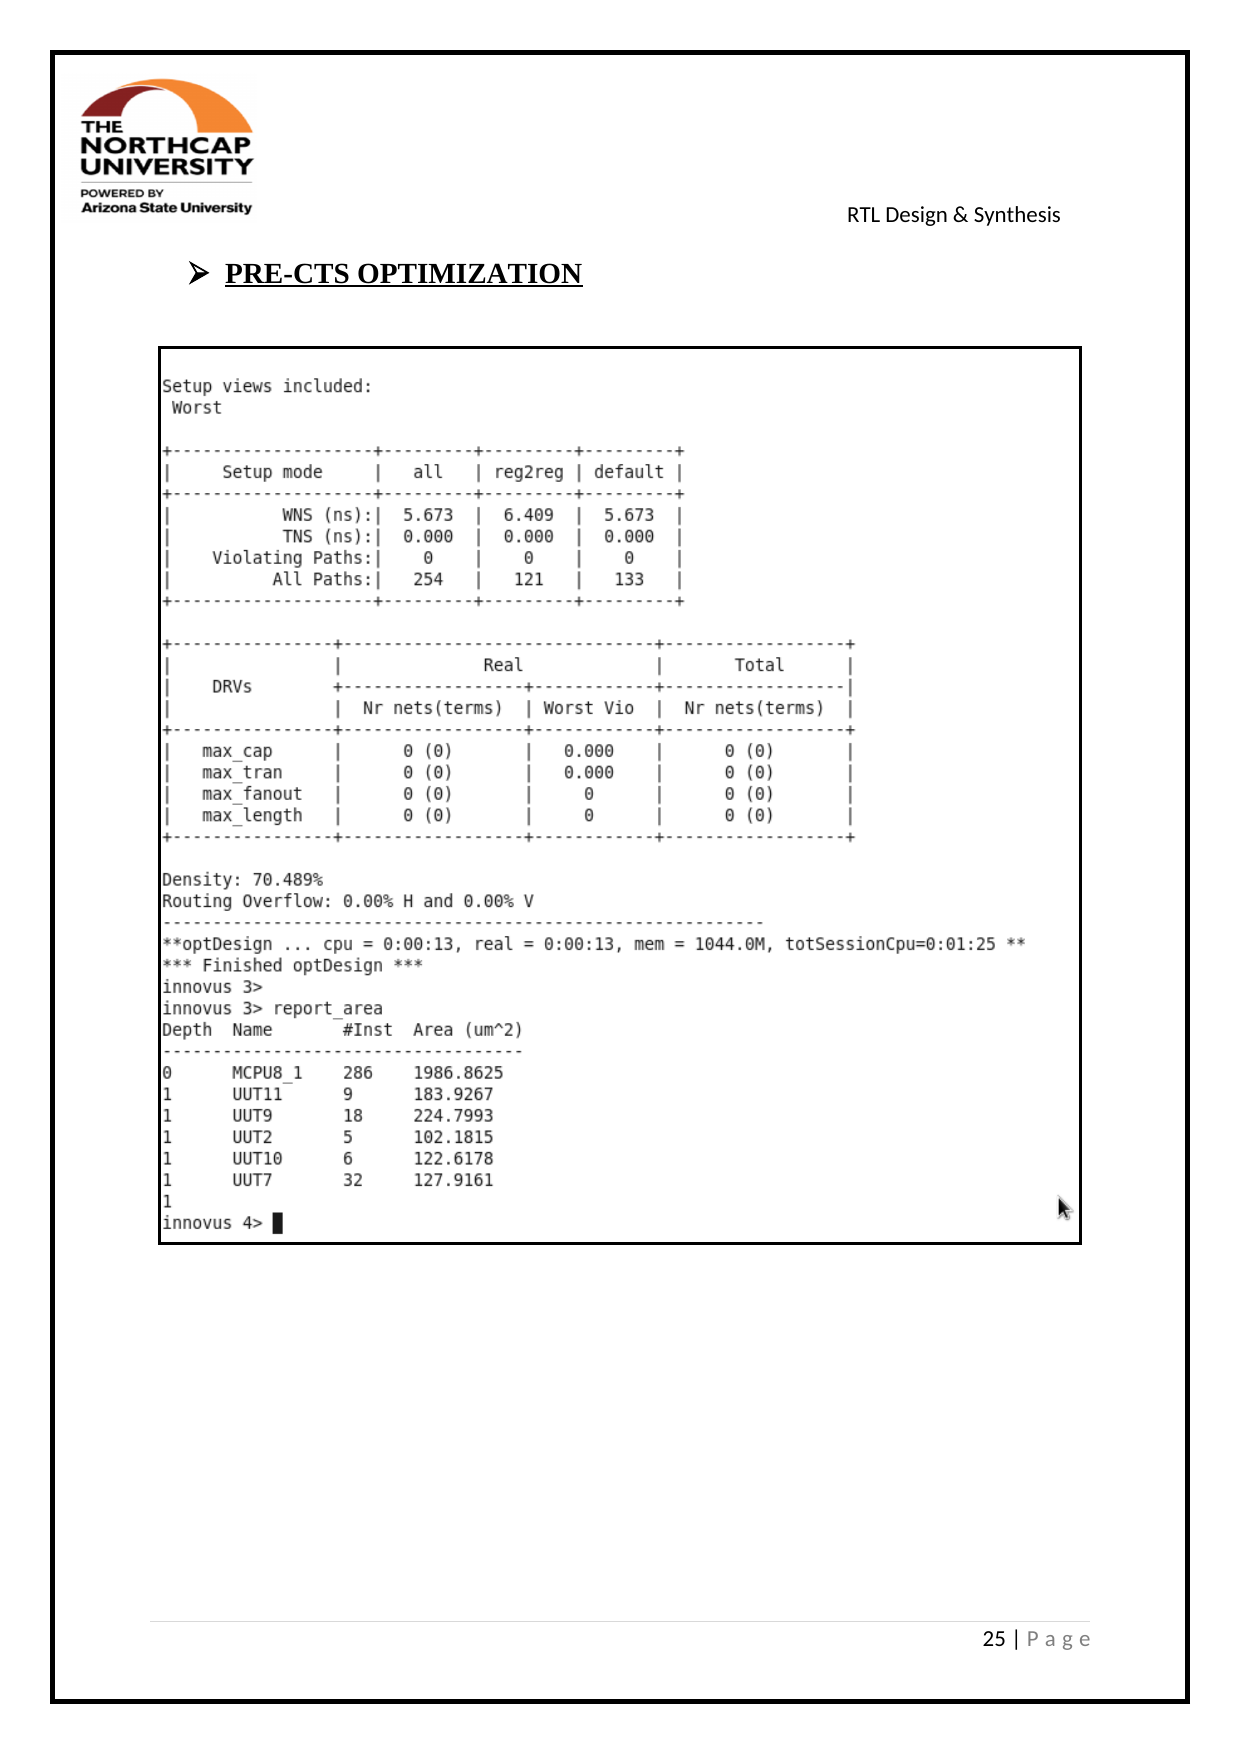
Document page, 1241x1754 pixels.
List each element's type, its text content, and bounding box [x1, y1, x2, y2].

picture [161, 349, 1079, 1242]
list PRE-CTS OPTIMIZATION [187, 256, 1090, 290]
picture [61, 73, 258, 223]
